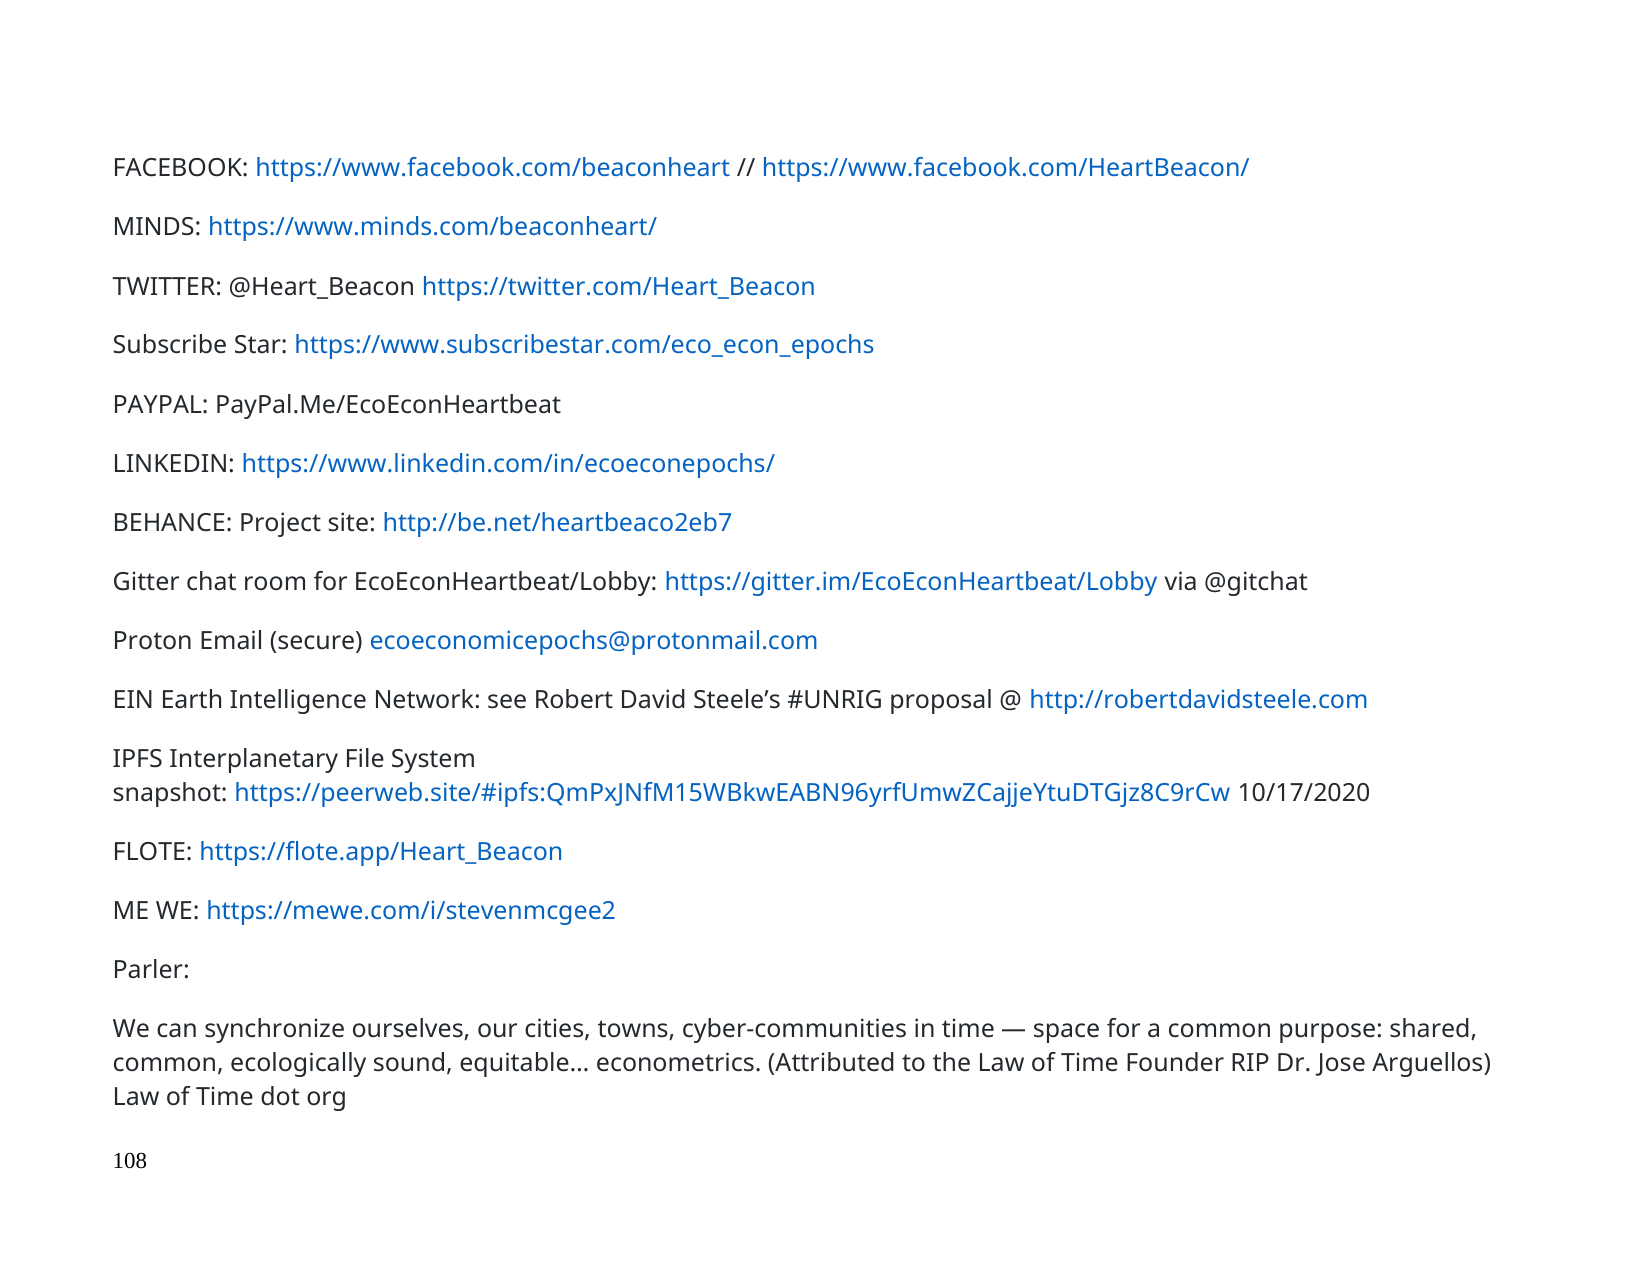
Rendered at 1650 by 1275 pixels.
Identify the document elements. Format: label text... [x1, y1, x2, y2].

text IPFS Interplanetary File System snapshot: https://peerweb.site/#ipfs:QmPxJNfM15WBkwEABN96yrfUmwZCajjeYtuDTGjz8C9rCw 10/17/2020 [112, 741, 1537, 809]
text LINKEDIN: https://www.linkedin.com/in/ecoeconepochs/ [112, 445, 1537, 479]
text Subscribe Star: https://www.subscribestar.com/eco_econ_epochs [112, 327, 1537, 361]
text Parler: [112, 952, 1537, 986]
text Proton Email (secure) ecoeconomicepochs@protonmail.com [112, 622, 1537, 657]
text PAYPAL: PayPal.Me/EcoEconHeartbeat [112, 386, 1537, 420]
text FACEBOOK: https://www.facebook.com/beaconheart // https://www.facebook.com/HeartBeacon/ [112, 150, 1537, 184]
text Gitter chat room for EcoEconHeartbeat/Lobby: https://gitter.im/EcoEconHeartbeat/Lobby via @gitchat [112, 563, 1537, 597]
text ME WE: https://mewe.com/i/stevenmcgee2 [112, 893, 1537, 927]
text We can synchronize ourselves, our cities, towns, cyber-communities in time — space for a common purpose: shared, common, ecologically sound, equitable… econometrics. (Attributed to the Law of Time Founder RIP Dr. Jose Arguellos) Law of Time dot org [112, 1011, 1537, 1113]
text MINDS: https://www.minds.com/beaconheart/ [112, 209, 1537, 243]
text FLOTE: https://flote.app/Heart_Beacon [112, 834, 1537, 868]
text TWITTER: @Heart_Beacon https://twitter.com/Heart_Beacon [112, 268, 1537, 302]
text EIN Earth Intelligence Network: see Robert David Steele’s #UNRIG proposal @ http://robertdavidsteele.com [112, 682, 1537, 716]
text BEHANCE: Project site: http://be.net/heartbeaco2eb7 [112, 504, 1537, 538]
